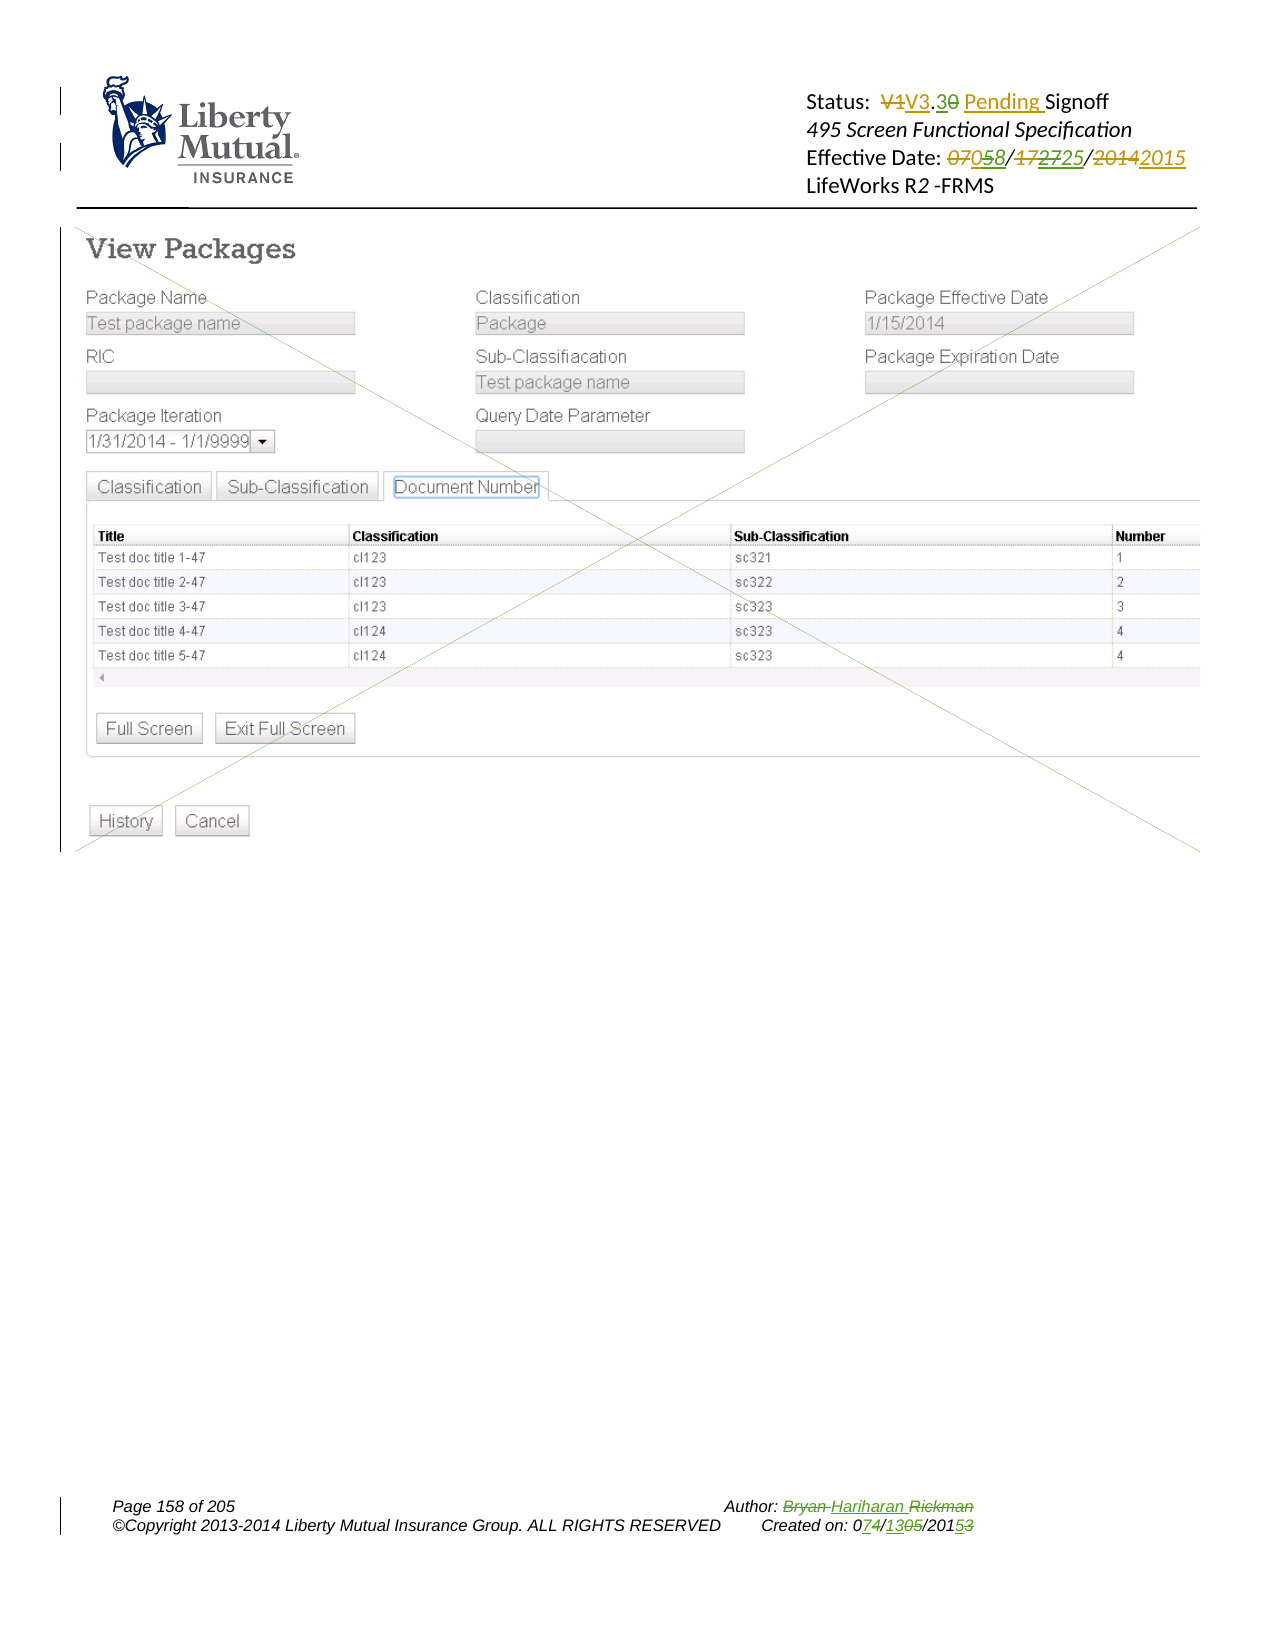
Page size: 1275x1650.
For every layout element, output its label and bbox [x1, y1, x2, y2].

picture [77, 227, 1198, 538]
picture [639, 228, 1200, 851]
picture [80, 52, 322, 206]
picture [75, 228, 636, 850]
picture [77, 540, 1198, 852]
